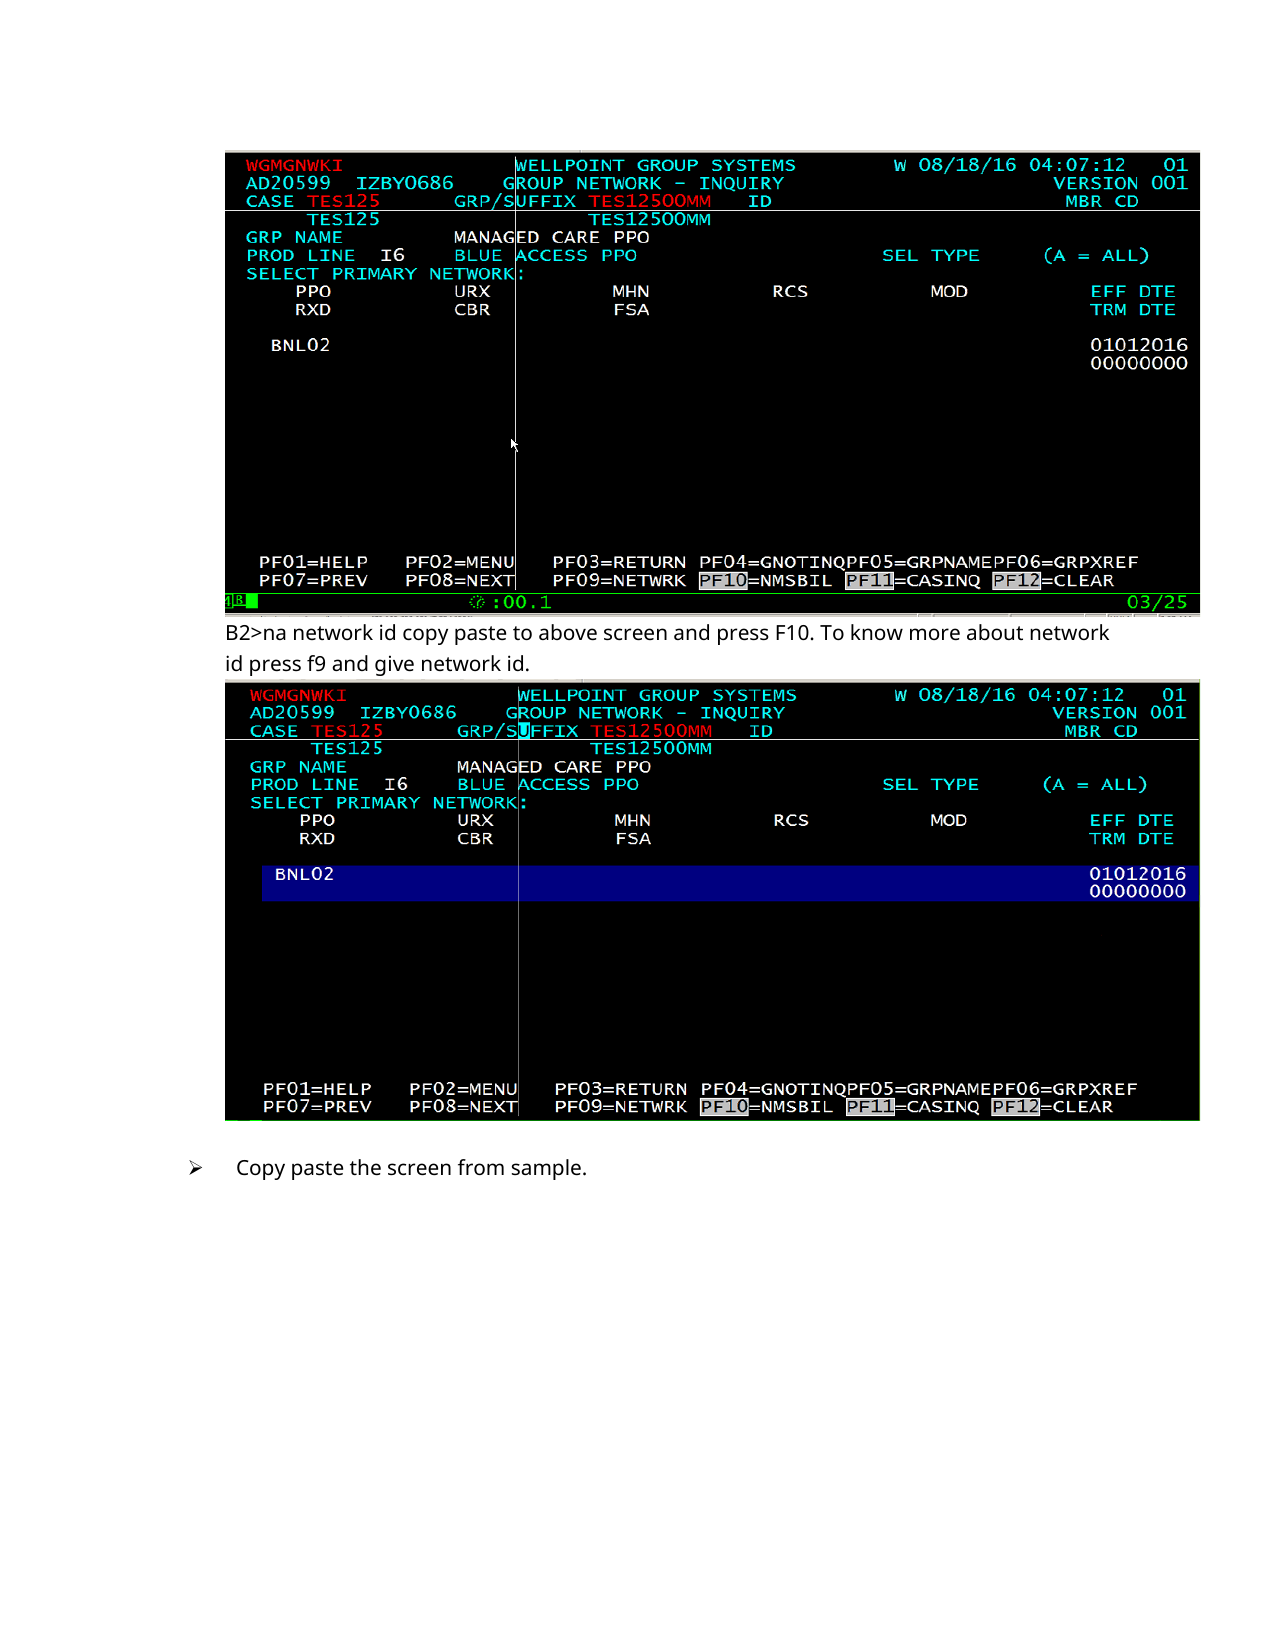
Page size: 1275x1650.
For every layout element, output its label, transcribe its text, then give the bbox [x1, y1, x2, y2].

picture [225, 679, 1200, 1121]
list B2>na network id copy paste to above screen and press F10. To know more about network id press f9 and give network id. [225, 618, 1125, 677]
list Copy paste the screen from sample. [187, 1153, 1125, 1182]
picture [225, 150, 1200, 617]
